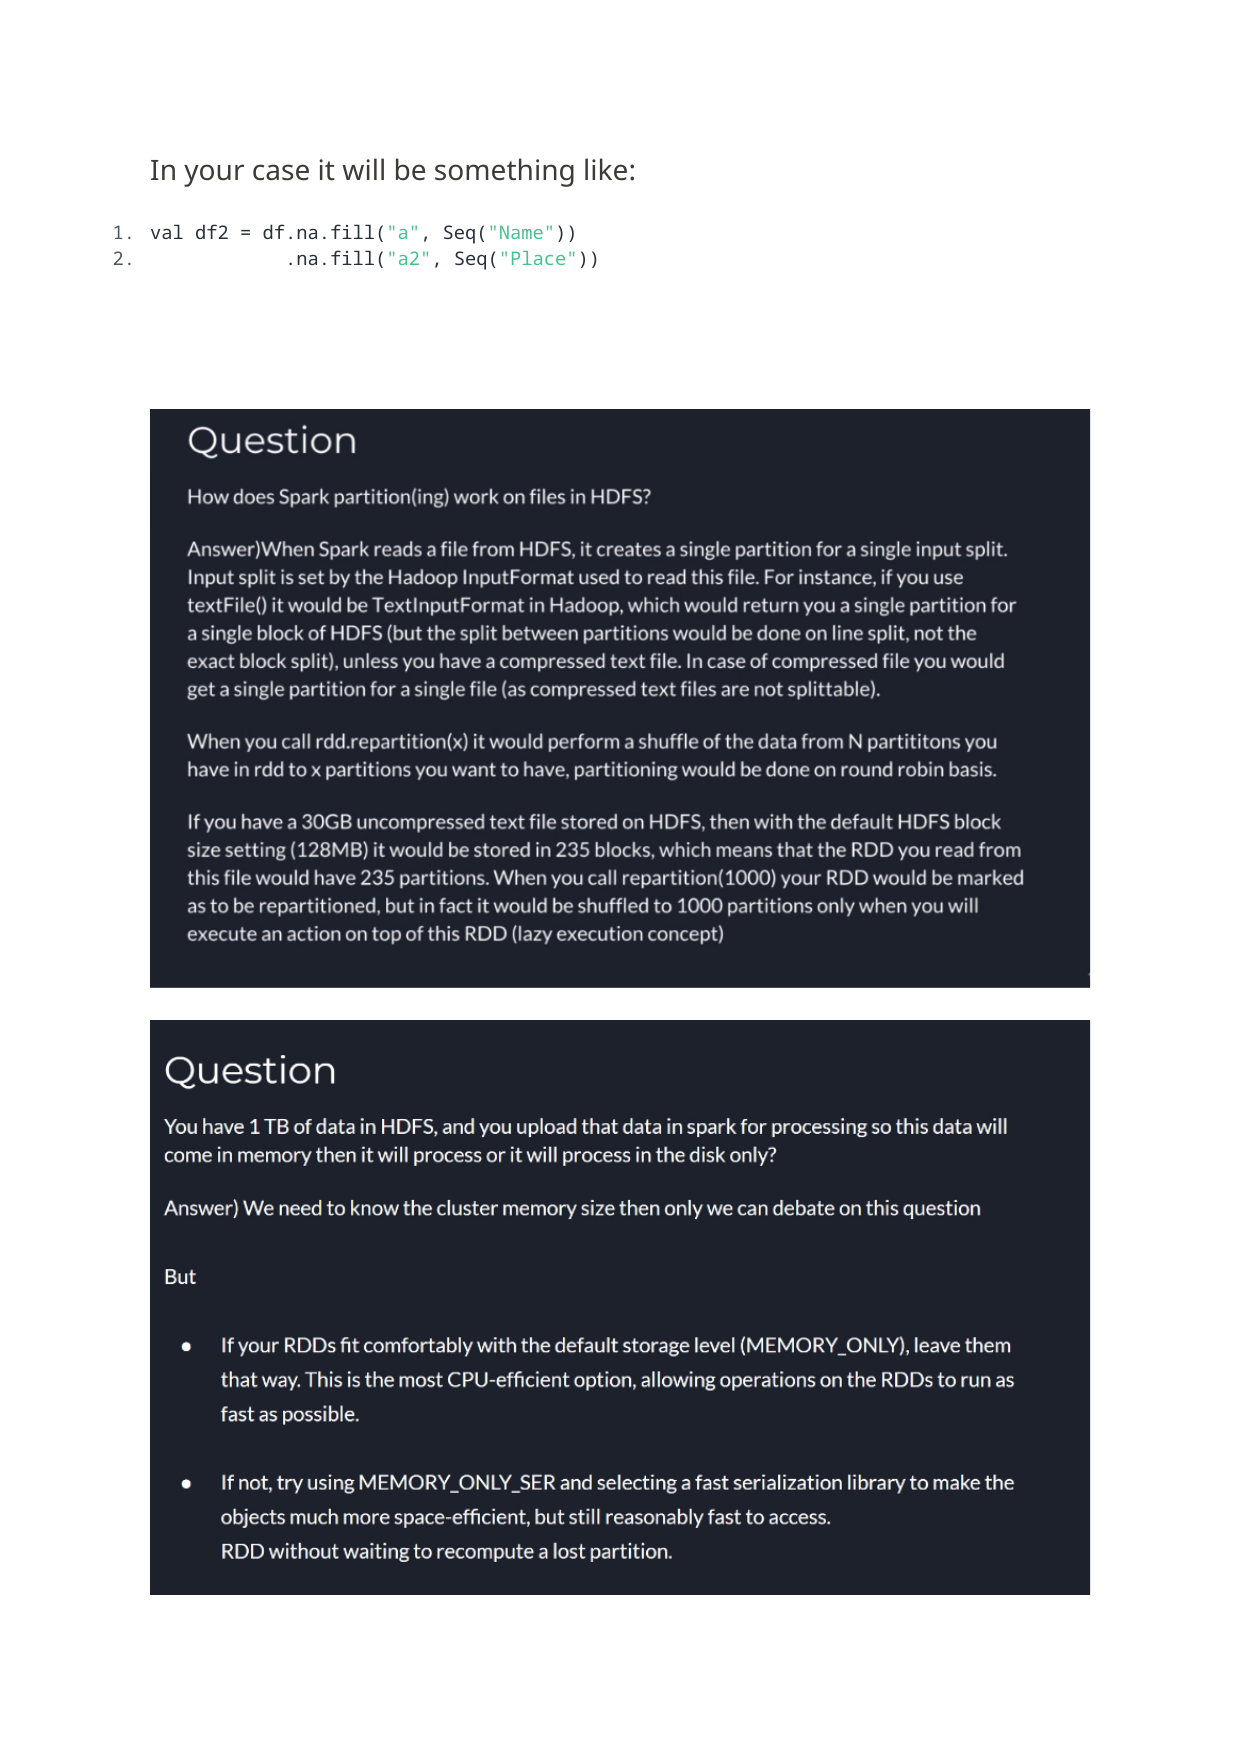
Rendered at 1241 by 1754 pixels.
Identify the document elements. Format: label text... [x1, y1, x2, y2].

text In your case it will be something like: [150, 150, 1090, 188]
list val df2 = df.na.fill("a", Seq("Name")) [112, 219, 1090, 245]
list .na.fill("a2", Seq("Place")) [112, 245, 1090, 271]
picture [150, 409, 1091, 991]
picture [150, 1020, 1091, 1595]
